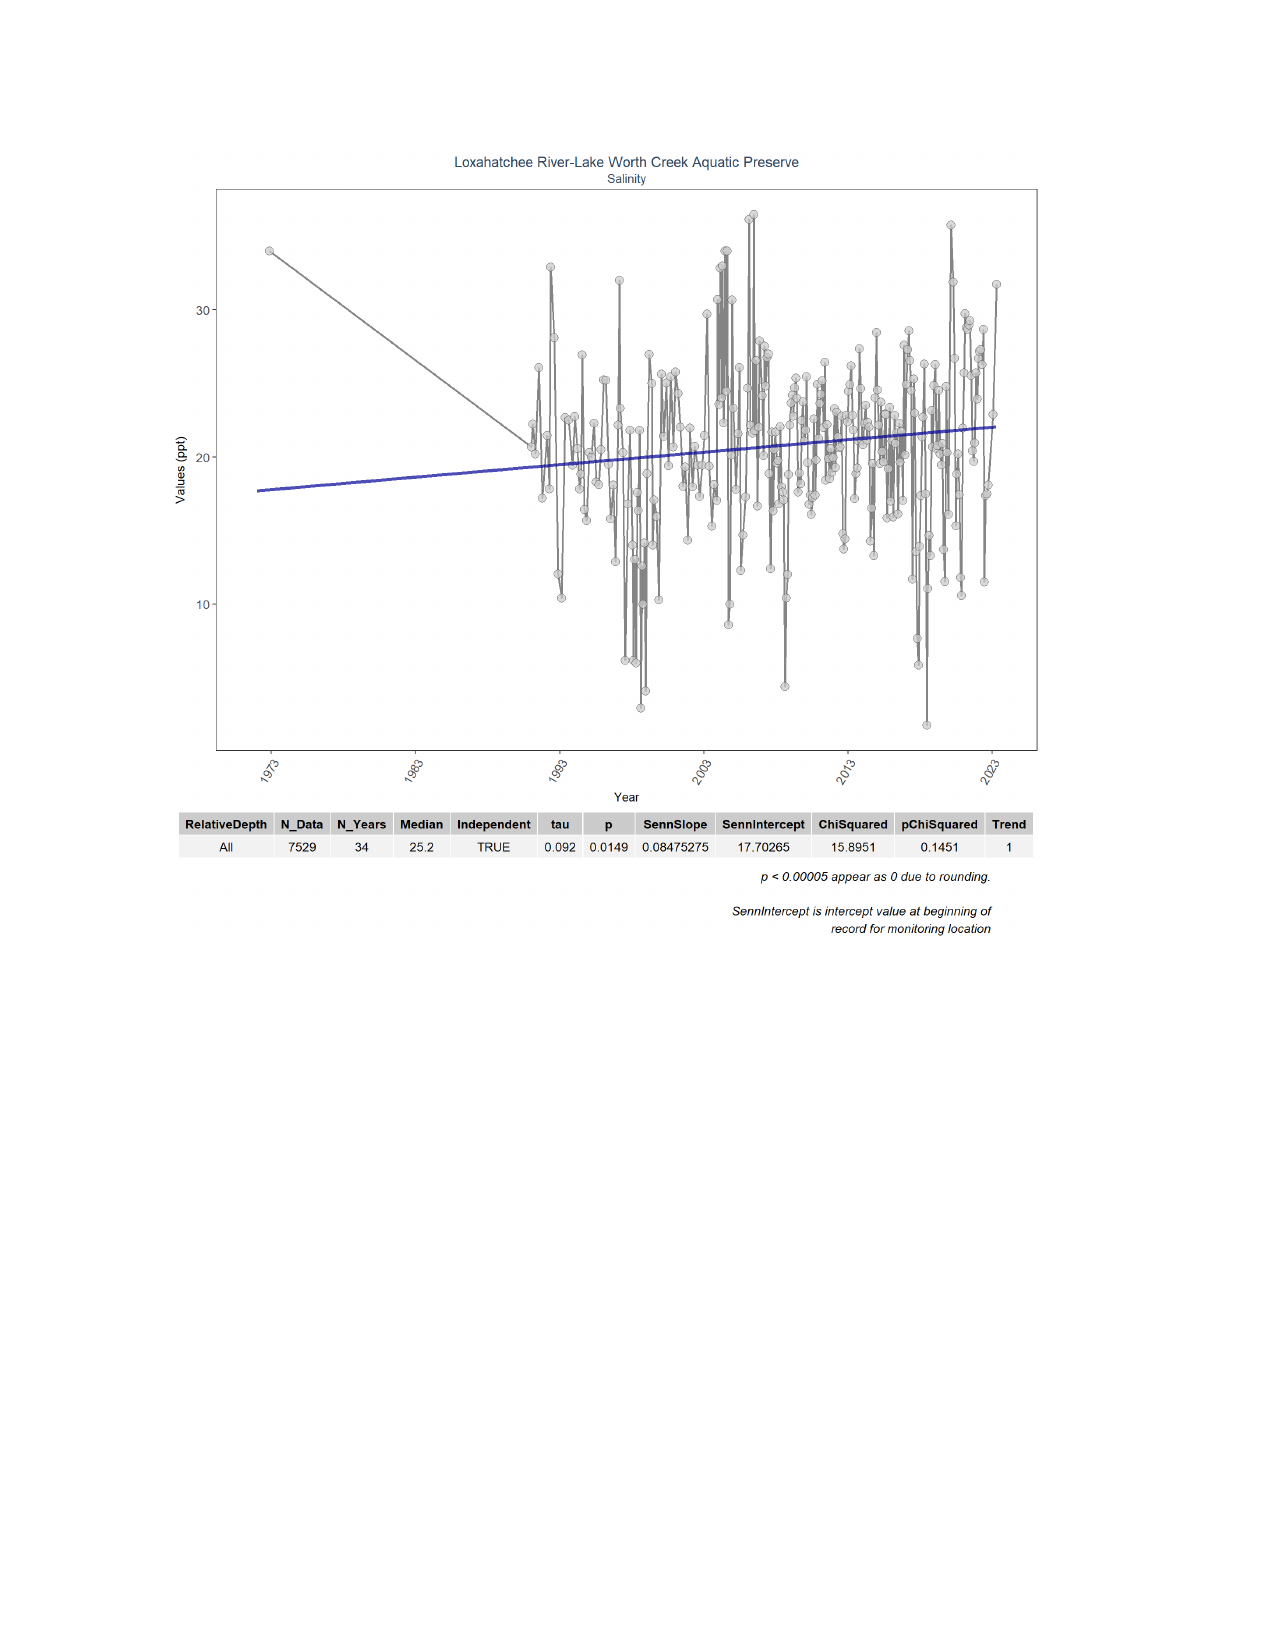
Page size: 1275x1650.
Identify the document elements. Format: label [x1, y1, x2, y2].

picture [168, 150, 1044, 938]
